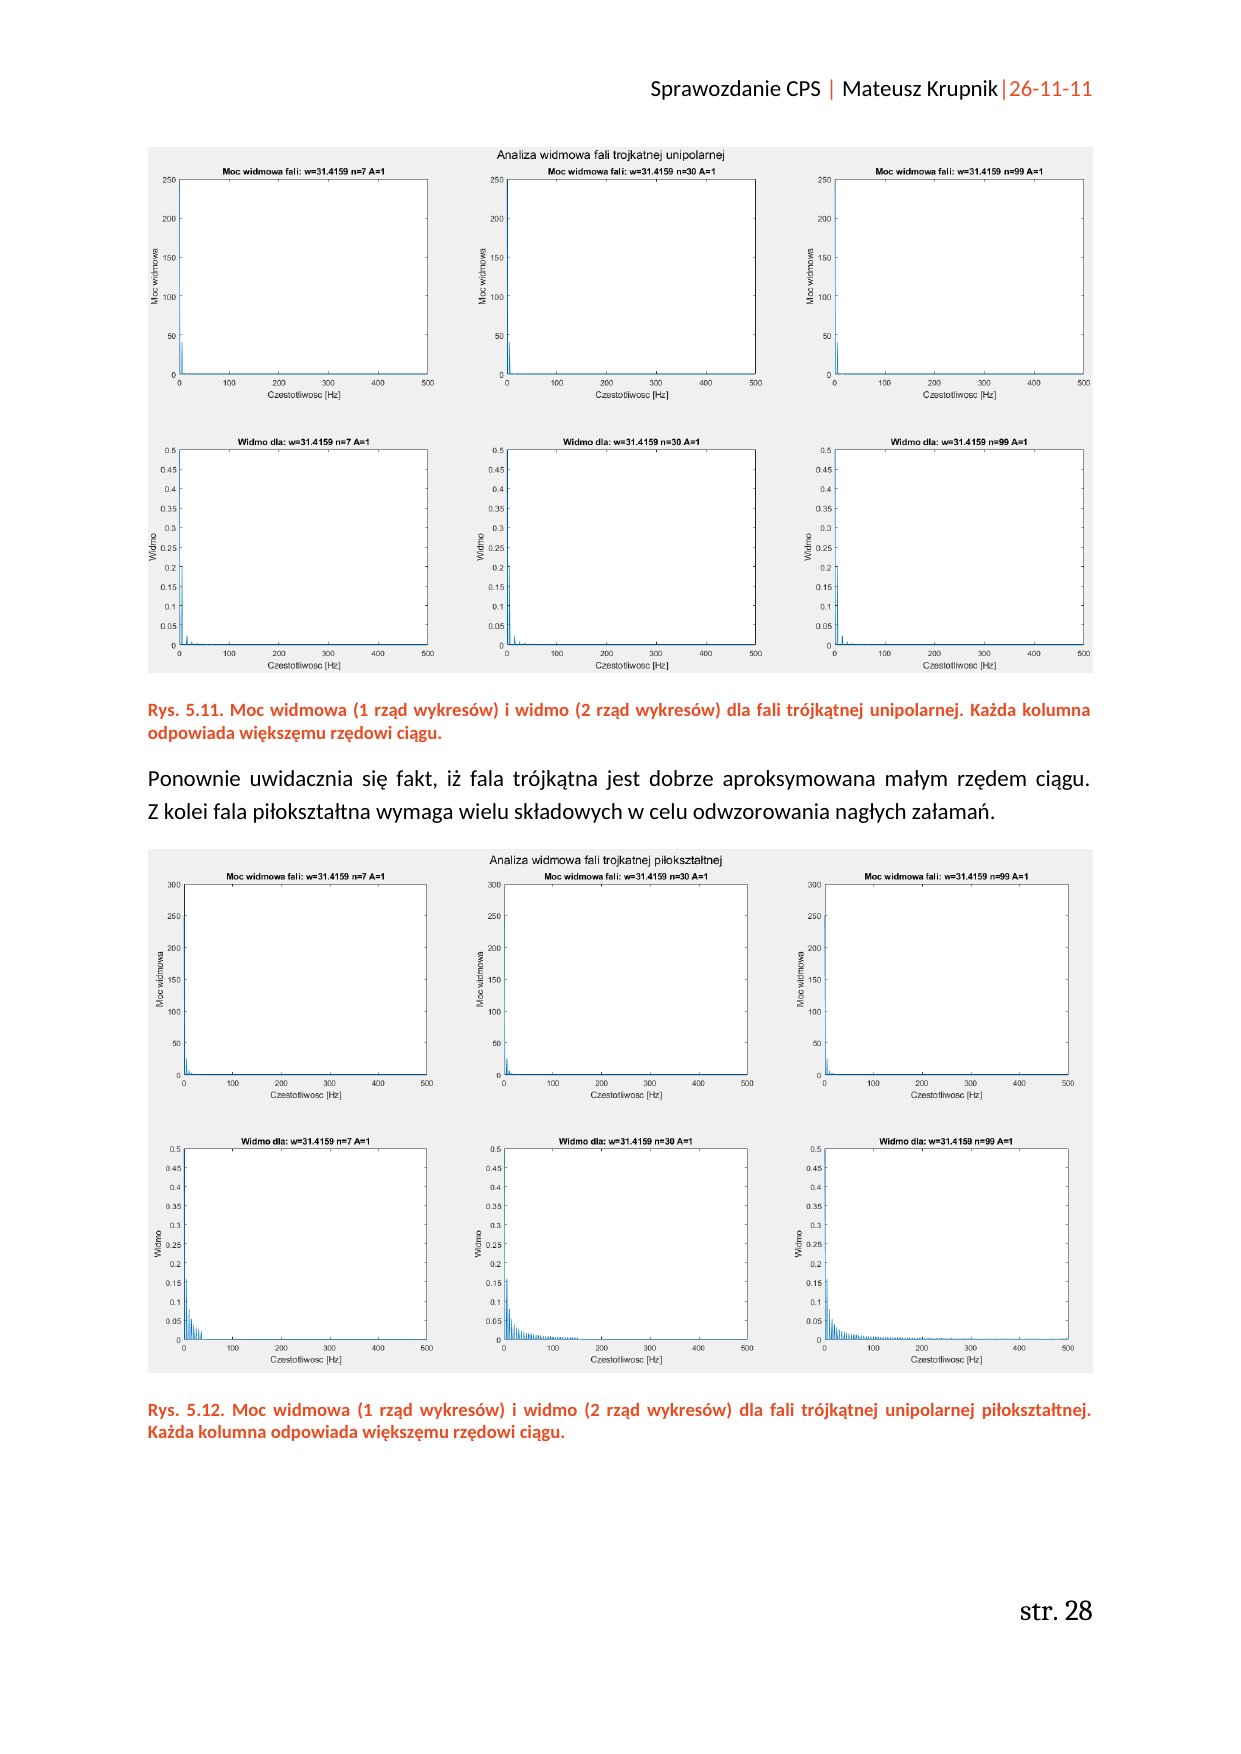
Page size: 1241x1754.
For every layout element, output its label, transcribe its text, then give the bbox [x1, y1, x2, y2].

text Rys. 5.7. Moc widmowa (1 rząd wykresów) i widmo (2 rząd wykresów) dla fali trójkątnej unipolarnej piłokształtnej. Każda kolumna odpowiada większęmu rzędowi ciągu. [148, 1398, 1093, 1443]
text Rys. 5.6. Moc widmowa (1 rząd wykresów) i widmo (2 rząd wykresów) dla fali trójkątnej unipolarnej. Każda kolumna odpowiada większęmu rzędowi ciągu. [148, 698, 1093, 744]
picture [147, 849, 1093, 1373]
text Ponownie uwidacznia się fakt, iż fala trójkątna jest dobrze aproksymowana małym rzędem ciągu. Z kolei fala piłokształtna wymaga wielu składowych w celu odwzorowania nagłych załamań. [148, 764, 1093, 825]
picture [147, 147, 1093, 673]
